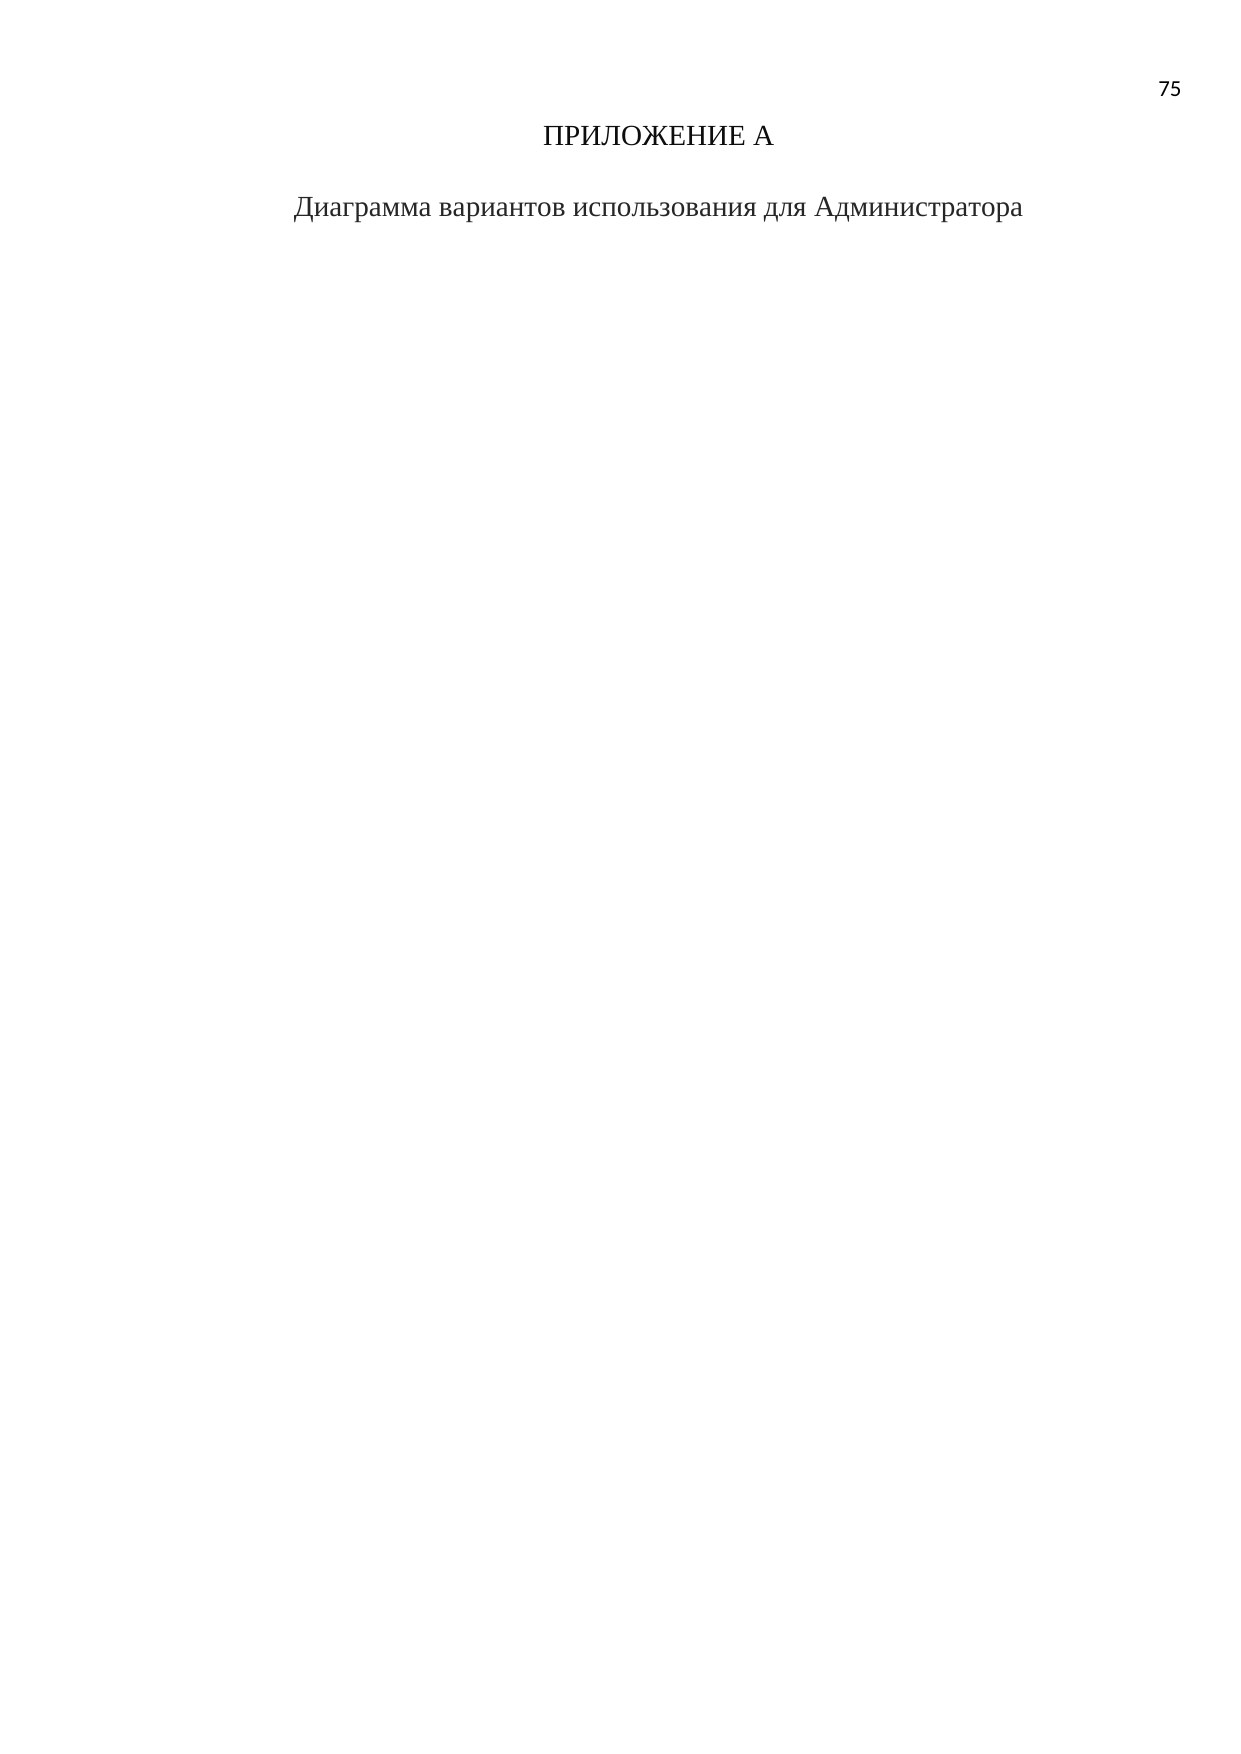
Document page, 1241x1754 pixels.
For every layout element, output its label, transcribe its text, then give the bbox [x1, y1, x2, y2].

text Диаграмма вариантов использования для Администратора [136, 189, 1181, 223]
text ПРИЛОЖЕНИЕ А [136, 118, 1181, 152]
